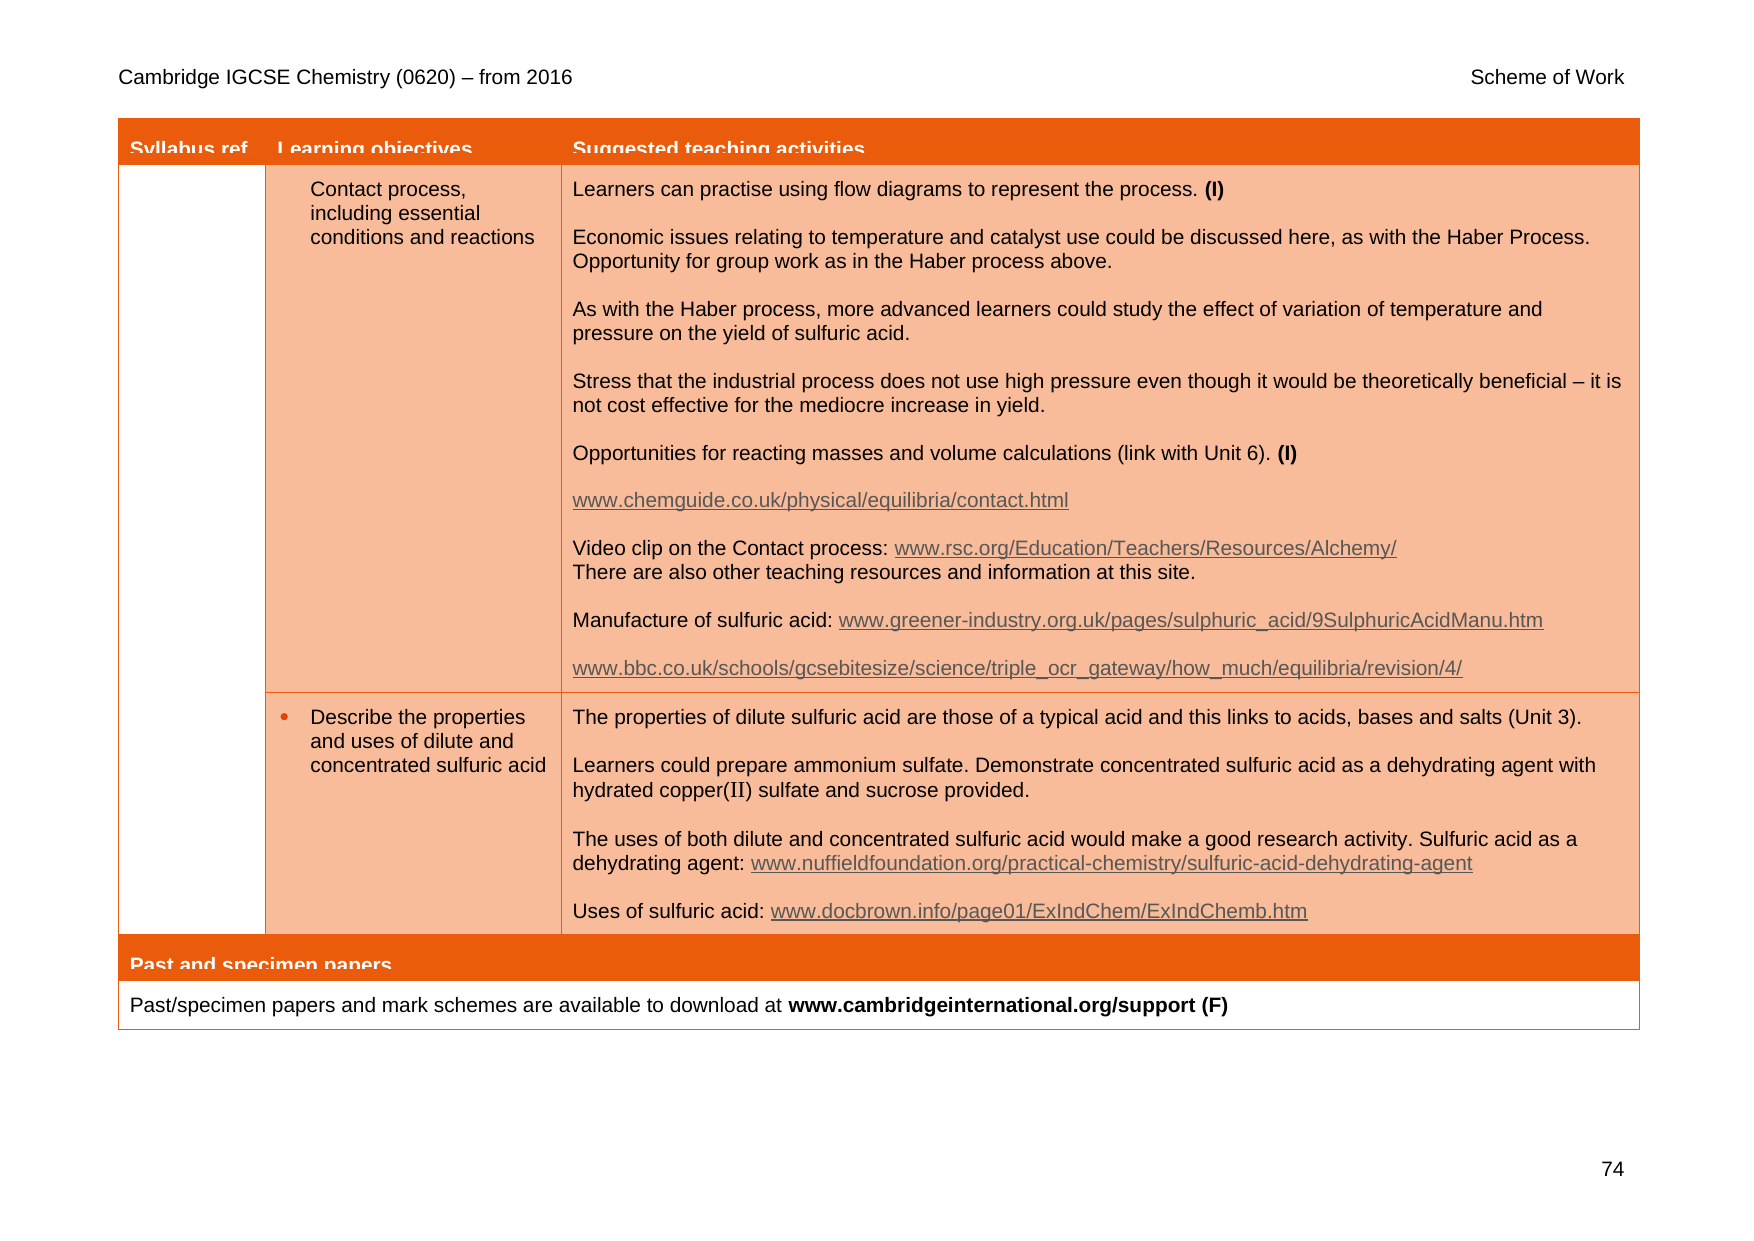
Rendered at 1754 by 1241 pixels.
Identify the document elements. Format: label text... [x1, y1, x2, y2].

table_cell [266, 165, 561, 692]
table_header Learning objectives [266, 119, 561, 164]
table_cell Past and specimen papers [119, 935, 1639, 980]
table_cell The properties of dilute sulfuric acid are those of a typical acid and this links to acids, bases and salts (Unit 3). Learners could prepare ammonium sulfate. Demonstrate concentrated sulfuric acid as a dehydrating agent with hydrated copper(II) sulfate and sucrose provided. The uses of both dilute and concentrated sulfuric acid would make a good research activity. Sulfuric acid as a dehydrating agent: www.nuffieldfoundation.org/practical-chemistry/sulfuric-acid-dehydrating-agent Uses of sulfuric acid: www.docbrown.info/page01/ExIndChem/ExIndChemb.htm [562, 693, 1639, 934]
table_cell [562, 165, 1639, 692]
table_cell Past/specimen papers and mark schemes are available to download at www.cambridgeinternational.org/support (F) [119, 981, 1639, 1029]
table_header Syllabus ref. [119, 119, 265, 164]
table_header Suggested teaching activities [562, 119, 1639, 164]
table_cell Describe the properties and uses of dilute and concentrated sulfuric acid [266, 693, 561, 934]
